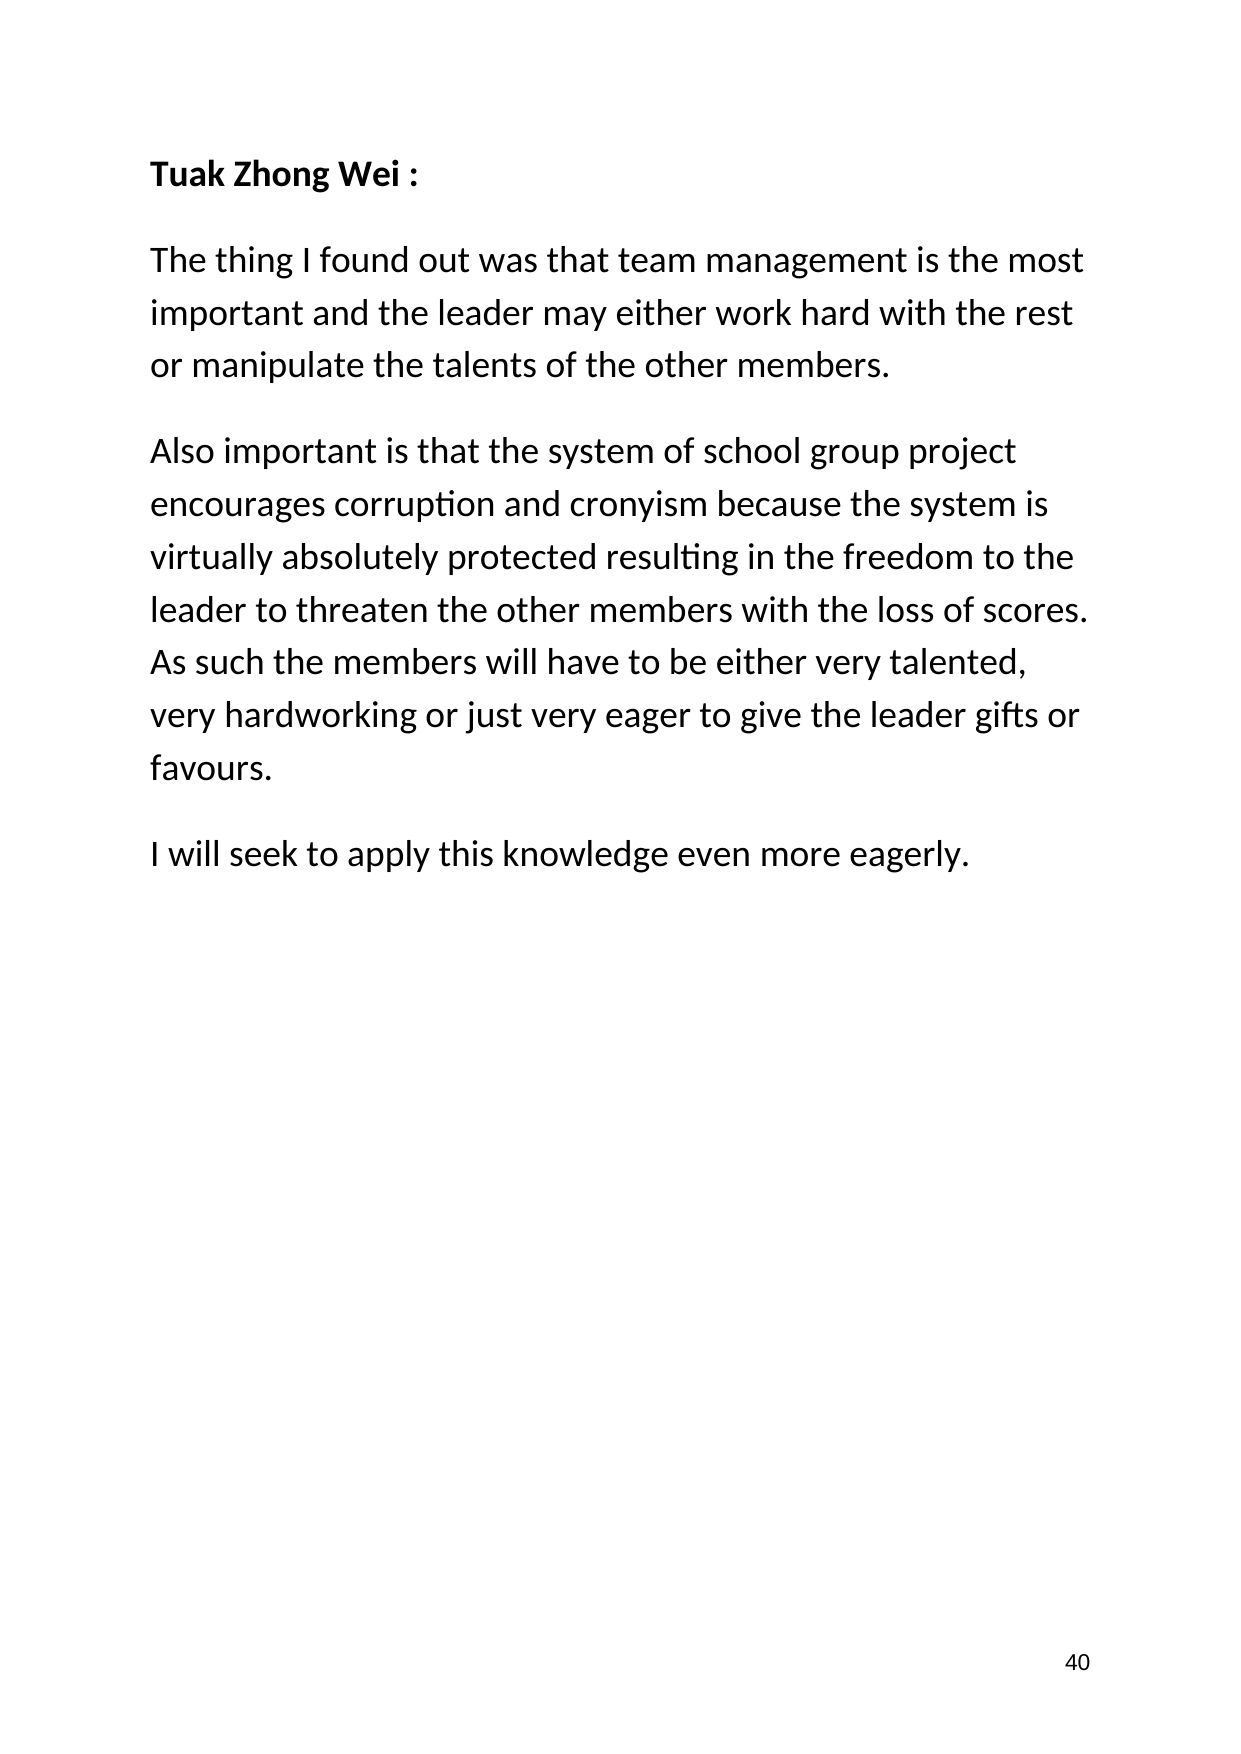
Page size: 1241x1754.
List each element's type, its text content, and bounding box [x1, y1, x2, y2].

text Also important is that the system of school group project encourages corruption and cronyism because the system is virtually absolutely protected resulting in the freedom to the leader to threaten the other members with the loss of scores. As such the members will have to be either very talented, very hardworking or just very eager to give the leader gifts or favours. [150, 427, 1090, 789]
text The thing I found out was that team management is the most important and the leader may either work hard with the rest or manipulate the talents of the other members. [150, 236, 1090, 387]
text I will seek to apply this knowledge even more eagerly. [150, 830, 1090, 876]
text Tuak Zhong Wei : [150, 150, 1090, 196]
